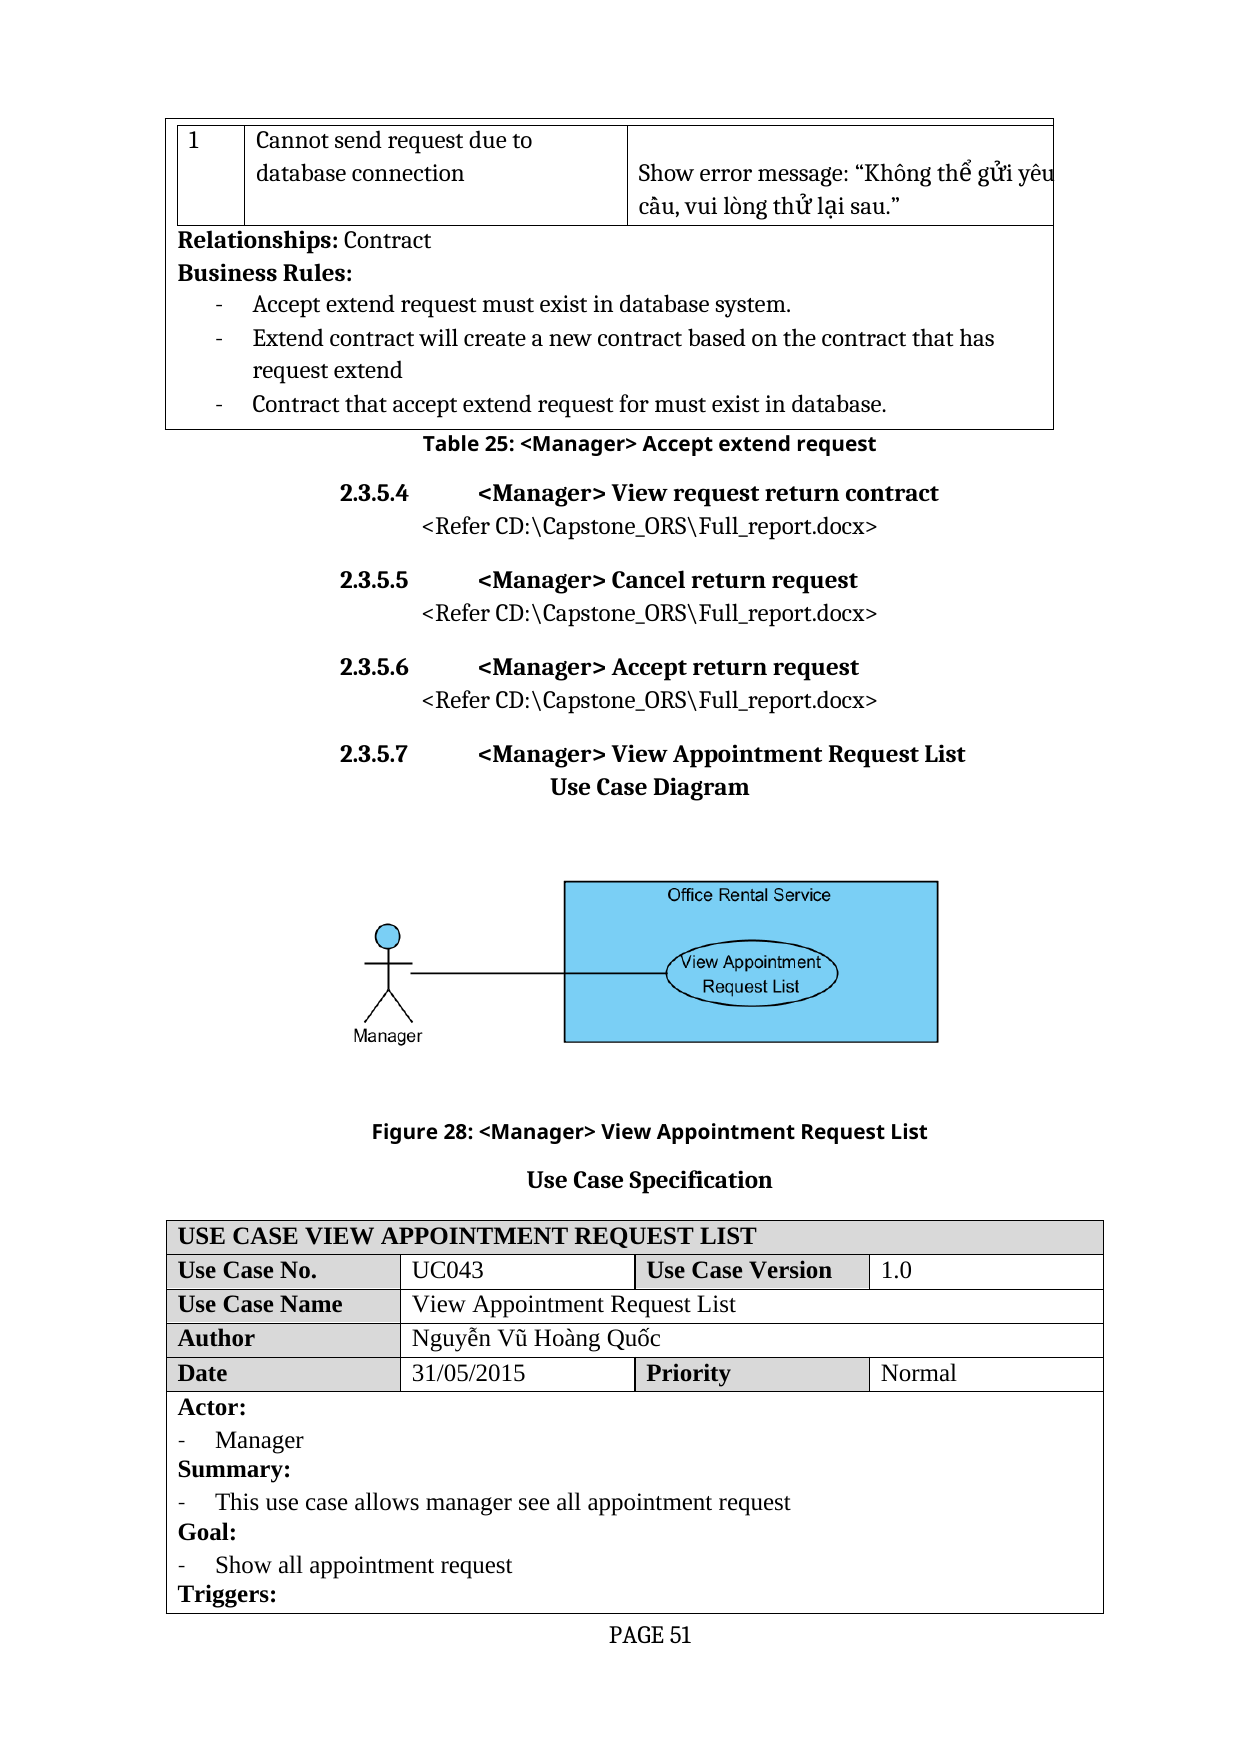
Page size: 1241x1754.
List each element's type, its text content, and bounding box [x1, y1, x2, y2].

text <Refer CD:\Capstone_ORS\Full_report.docx> [177, 512, 1122, 541]
table_cell 1.0 [870, 1255, 1103, 1288]
text <Refer CD:\Capstone_ORS\Full_report.docx> [177, 599, 1122, 627]
table_cell Normal [870, 1358, 1103, 1391]
text Figure 28: <Manager> View Appointment Request List [177, 1117, 1122, 1146]
table_cell View Appointment Request List [401, 1290, 1103, 1322]
table_cell UC043 [401, 1255, 634, 1288]
subtitle <Manager> View Appointment Request List [340, 739, 1122, 768]
table_cell Nguyễn Vũ Hoàng Quốc [401, 1324, 1103, 1357]
table_cell Date [167, 1358, 400, 1391]
table_cell 31/05/2015 [401, 1358, 634, 1391]
text Table 25: <Manager> Accept extend request [177, 429, 1122, 458]
table_cell Priority [636, 1358, 869, 1391]
subtitle <Manager> View request return contract [340, 479, 1122, 508]
table_cell Use Case Version [636, 1255, 869, 1288]
table_cell Use Case No. [167, 1255, 400, 1288]
table_cell Use Case Name [167, 1290, 400, 1322]
subtitle <Manager> Cancel return request [340, 566, 1122, 594]
text Use Case Diagram [177, 772, 1122, 801]
text Use Case Specification [177, 1166, 1122, 1195]
table_cell Author [167, 1324, 400, 1357]
table_header USE CASE VIEW APPOINTMENT REQUEST LIST [167, 1221, 1103, 1254]
text <Refer CD:\Capstone_ORS\Full_report.docx> [177, 686, 1122, 714]
subtitle <Manager> Accept return request [340, 653, 1122, 681]
picture [348, 826, 952, 1092]
